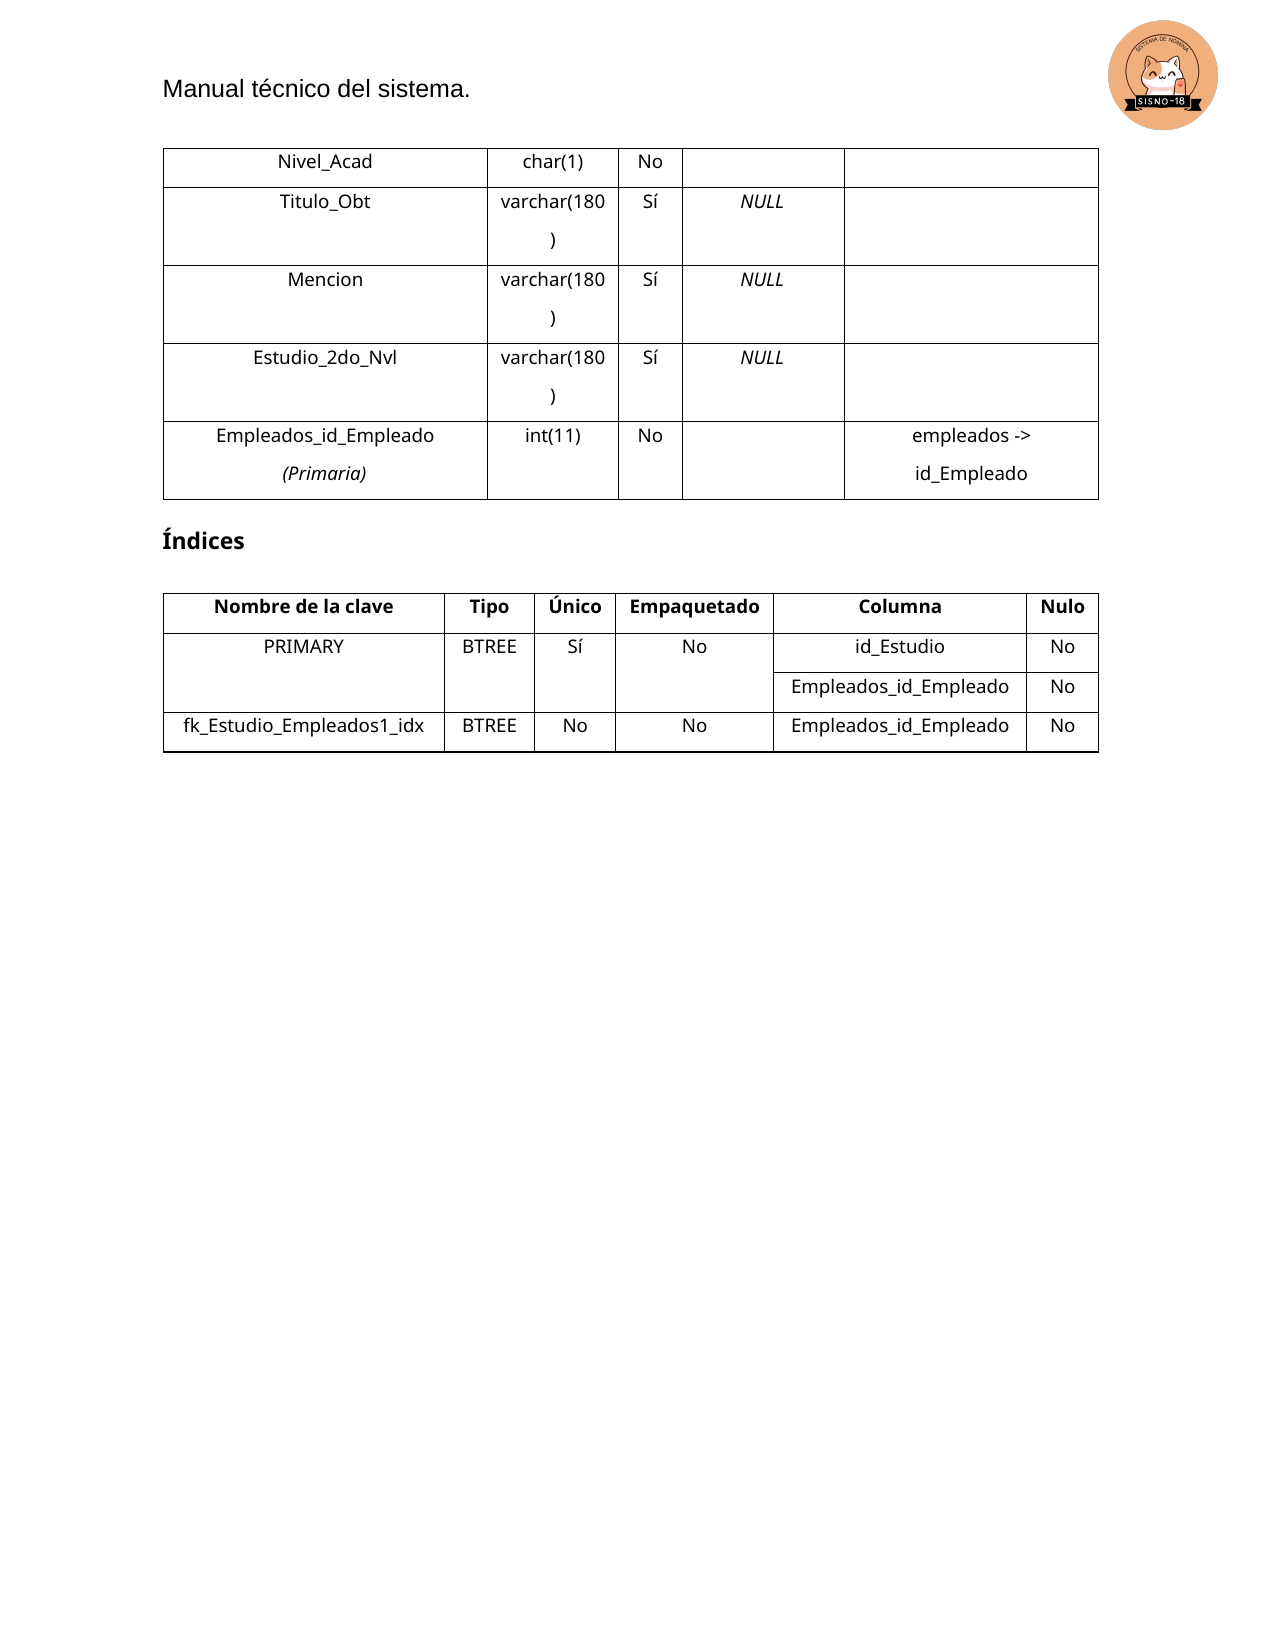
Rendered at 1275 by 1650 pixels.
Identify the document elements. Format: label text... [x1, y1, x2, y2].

table_cell Mencion [164, 266, 487, 343]
table_cell char(1) [488, 149, 618, 187]
table_cell Titulo_Obt [164, 188, 487, 265]
table_cell No [616, 713, 773, 751]
table_cell varchar(180) [488, 266, 618, 343]
table_cell Empleados_id_Empleado [774, 673, 1026, 712]
table_header Nulo [1027, 594, 1098, 632]
table_cell BTREE [445, 713, 534, 751]
table_header Tipo [445, 594, 534, 632]
table_cell No [1027, 634, 1098, 672]
table_cell id_Estudio [774, 634, 1026, 672]
table_header Nombre de la clave [164, 594, 444, 632]
table_cell varchar(180) [488, 344, 618, 421]
table_cell [683, 149, 844, 187]
table_cell Sí [619, 266, 682, 343]
table_cell PRIMARY [164, 634, 444, 712]
table_cell fk_Estudio_Empleados1_idx [164, 713, 444, 751]
table_cell [845, 344, 1098, 421]
table_cell NULL [683, 344, 844, 421]
table_cell [845, 188, 1098, 265]
table_cell Estudio_2do_Nvl [164, 344, 487, 421]
table_cell [683, 422, 844, 499]
table_header Único [535, 594, 615, 632]
table_cell NULL [683, 266, 844, 343]
table_cell BTREE [445, 634, 534, 712]
table_cell No [535, 713, 615, 751]
table_cell Sí [619, 188, 682, 265]
table_cell Nivel_Acad [164, 149, 487, 187]
table_cell Empleados_id_Empleado [774, 713, 1026, 751]
table_cell No [1027, 673, 1098, 712]
table_cell Empleados_id_Empleado (Primaria) [164, 422, 487, 499]
table_cell empleados -> id_Empleado [845, 422, 1098, 499]
table_header Empaquetado [616, 594, 773, 632]
table_cell int(11) [488, 422, 618, 499]
table_cell NULL [683, 188, 844, 265]
table_cell Sí [535, 634, 615, 712]
table_header Columna [774, 594, 1026, 632]
table_cell No [619, 422, 682, 499]
table_cell No [619, 149, 682, 187]
table_cell [845, 266, 1098, 343]
table_cell No [1027, 713, 1098, 751]
text Índices [162, 525, 1098, 556]
picture [1101, 12, 1225, 136]
table_cell No [616, 634, 773, 712]
table_cell varchar(180) [488, 188, 618, 265]
table_cell Sí [619, 344, 682, 421]
table_cell [845, 149, 1098, 187]
